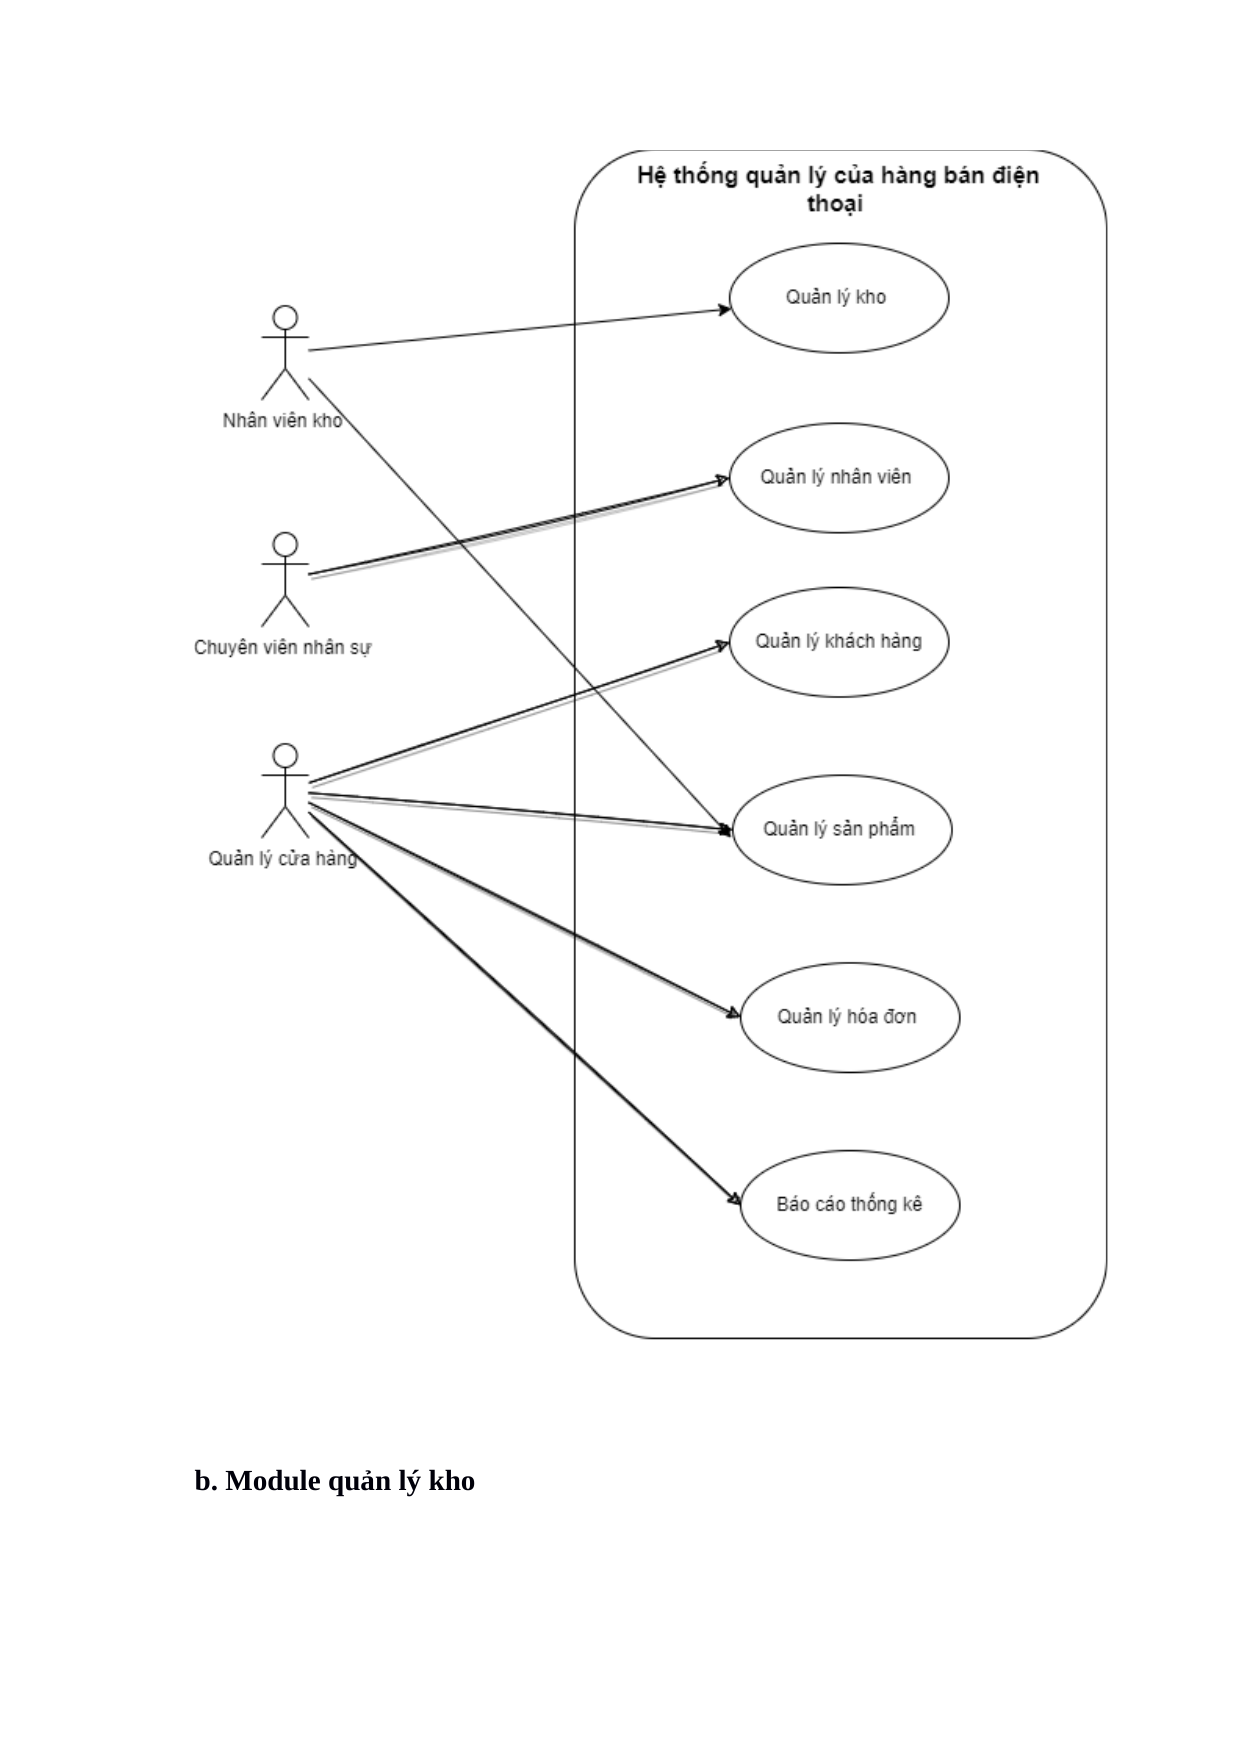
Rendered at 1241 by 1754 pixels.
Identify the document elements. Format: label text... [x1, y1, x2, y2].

picture [194, 150, 1108, 1341]
text b. Module quản lý kho [194, 1463, 1090, 1496]
